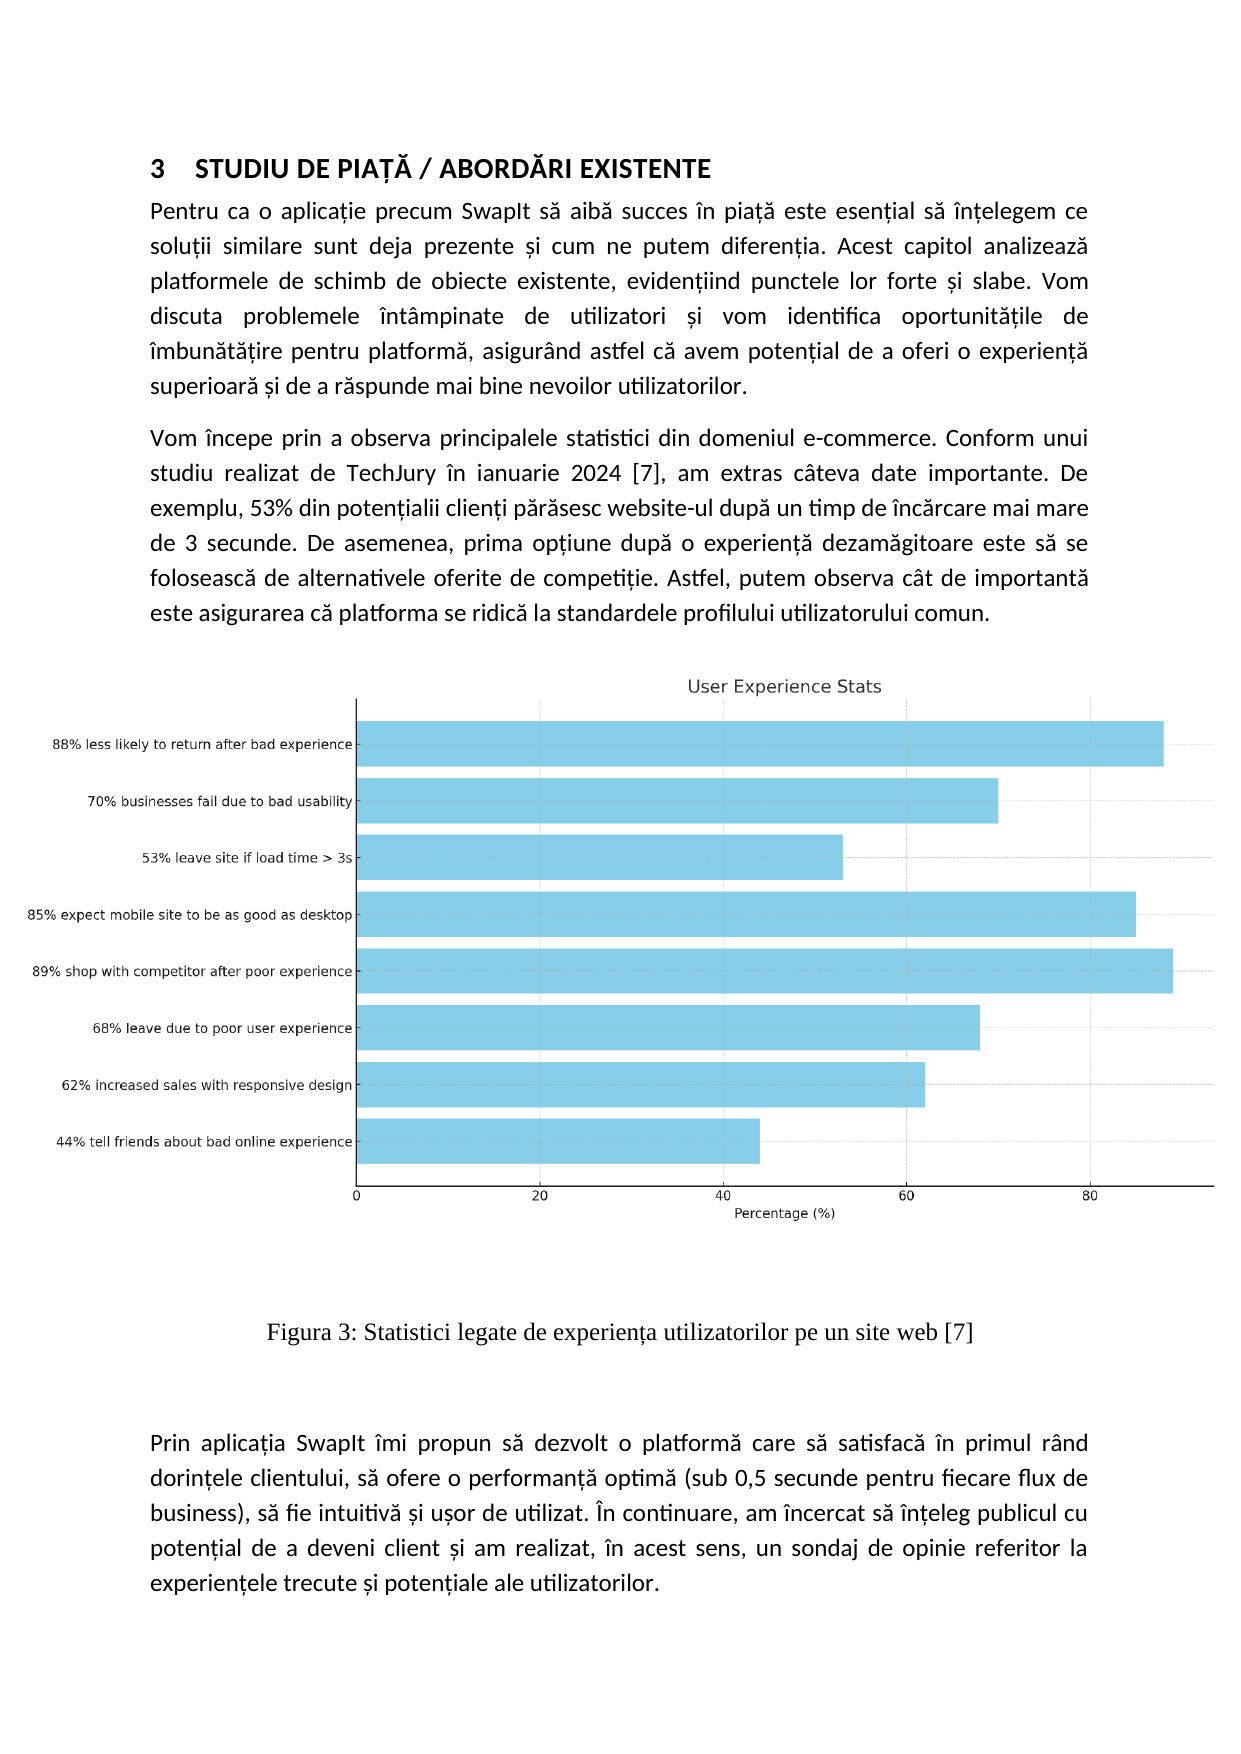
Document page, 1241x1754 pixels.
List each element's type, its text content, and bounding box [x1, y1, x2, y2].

text Pentru ca o aplicație precum SwapIt să aibă succes în piață este esențial să înțelegem ce soluții similare sunt deja prezente și cum ne putem diferenția. Acest capitol analizează platformele de schimb de obiecte existente, evidențiind punctele lor forte și slabe. Vom discuta problemele întâmpinate de utilizatori și vom identifica oportunitățile de îmbunătățire pentru platformă, asigurând astfel că avem potențial de a oferi o experiență superioară și de a răspunde mai bine nevoilor utilizatorilor. [150, 195, 1090, 401]
text Prin aplicația SwapIt îmi propun să dezvolt o platformă care să satisfacă în primul rând dorințele clientului, să ofere o performanță optimă (sub 0,5 secunde pentru fiecare flux de business), să fie intuitivă și ușor de utilizat. În continuare, am încercat să înțeleg publicul cu potențial de a deveni client și am realizat, în acest sens, un sondaj de opinie referitor la experiențele trecute și potențiale ale utilizatorilor. [150, 1427, 1090, 1597]
subtitle Studiu de piață / Abordări existente [150, 150, 1090, 186]
text Vom începe prin a observa principalele statistici din domeniul e-commerce. Conform unui studiu realizat de TechJury în ianuarie 2024 [7], am extras câteva date importante. De exemplu, 53% din potențialii clienți părăsesc website-ul după un timp de încărcare mai mare de 3 secunde. De asemenea, prima opțiune după o experiență dezamăgitoare este să se folosească de alternativele oferite de competiție. Astfel, putem observa cât de importantă este asigurarea că platforma se ridică la standardele profilului utilizatorului comun. [150, 422, 1090, 627]
picture [19, 672, 1221, 1228]
text Figura 3: Statistici legate de experiența utilizatorilor pe un site web [7] [150, 1317, 1090, 1346]
